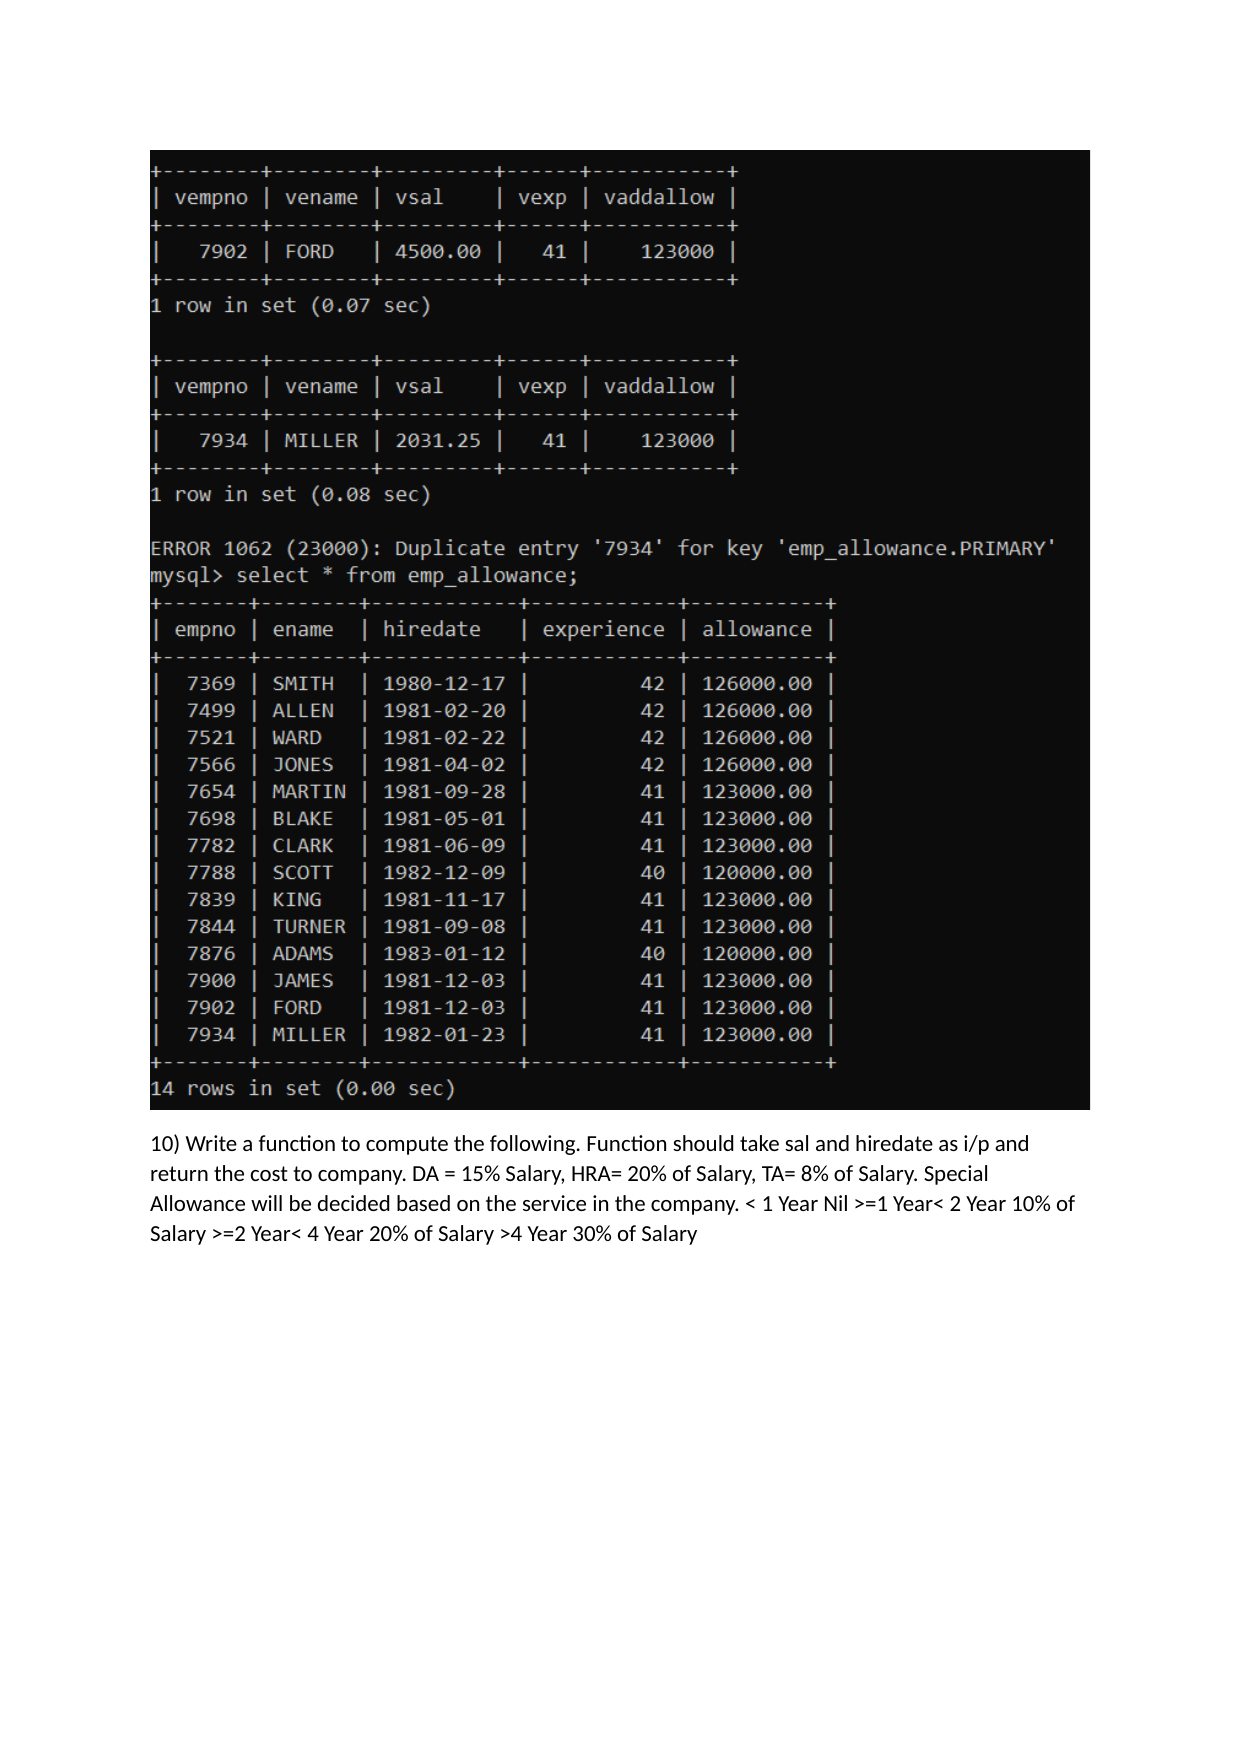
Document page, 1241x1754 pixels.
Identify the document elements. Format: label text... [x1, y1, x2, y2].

text 10) Write a function to compute the following. Function should take sal and hiredate as i/p and return the cost to company. DA = 15% Salary, HRA= 20% of Salary, TA= 8% of Salary. Special Allowance will be decided based on the service in the company. < 1 Year Nil >=1 Year< 2 Year 10% of Salary >=2 Year< 4 Year 20% of Salary >4 Year 30% of Salary [150, 1129, 1090, 1247]
picture [150, 150, 1091, 1110]
